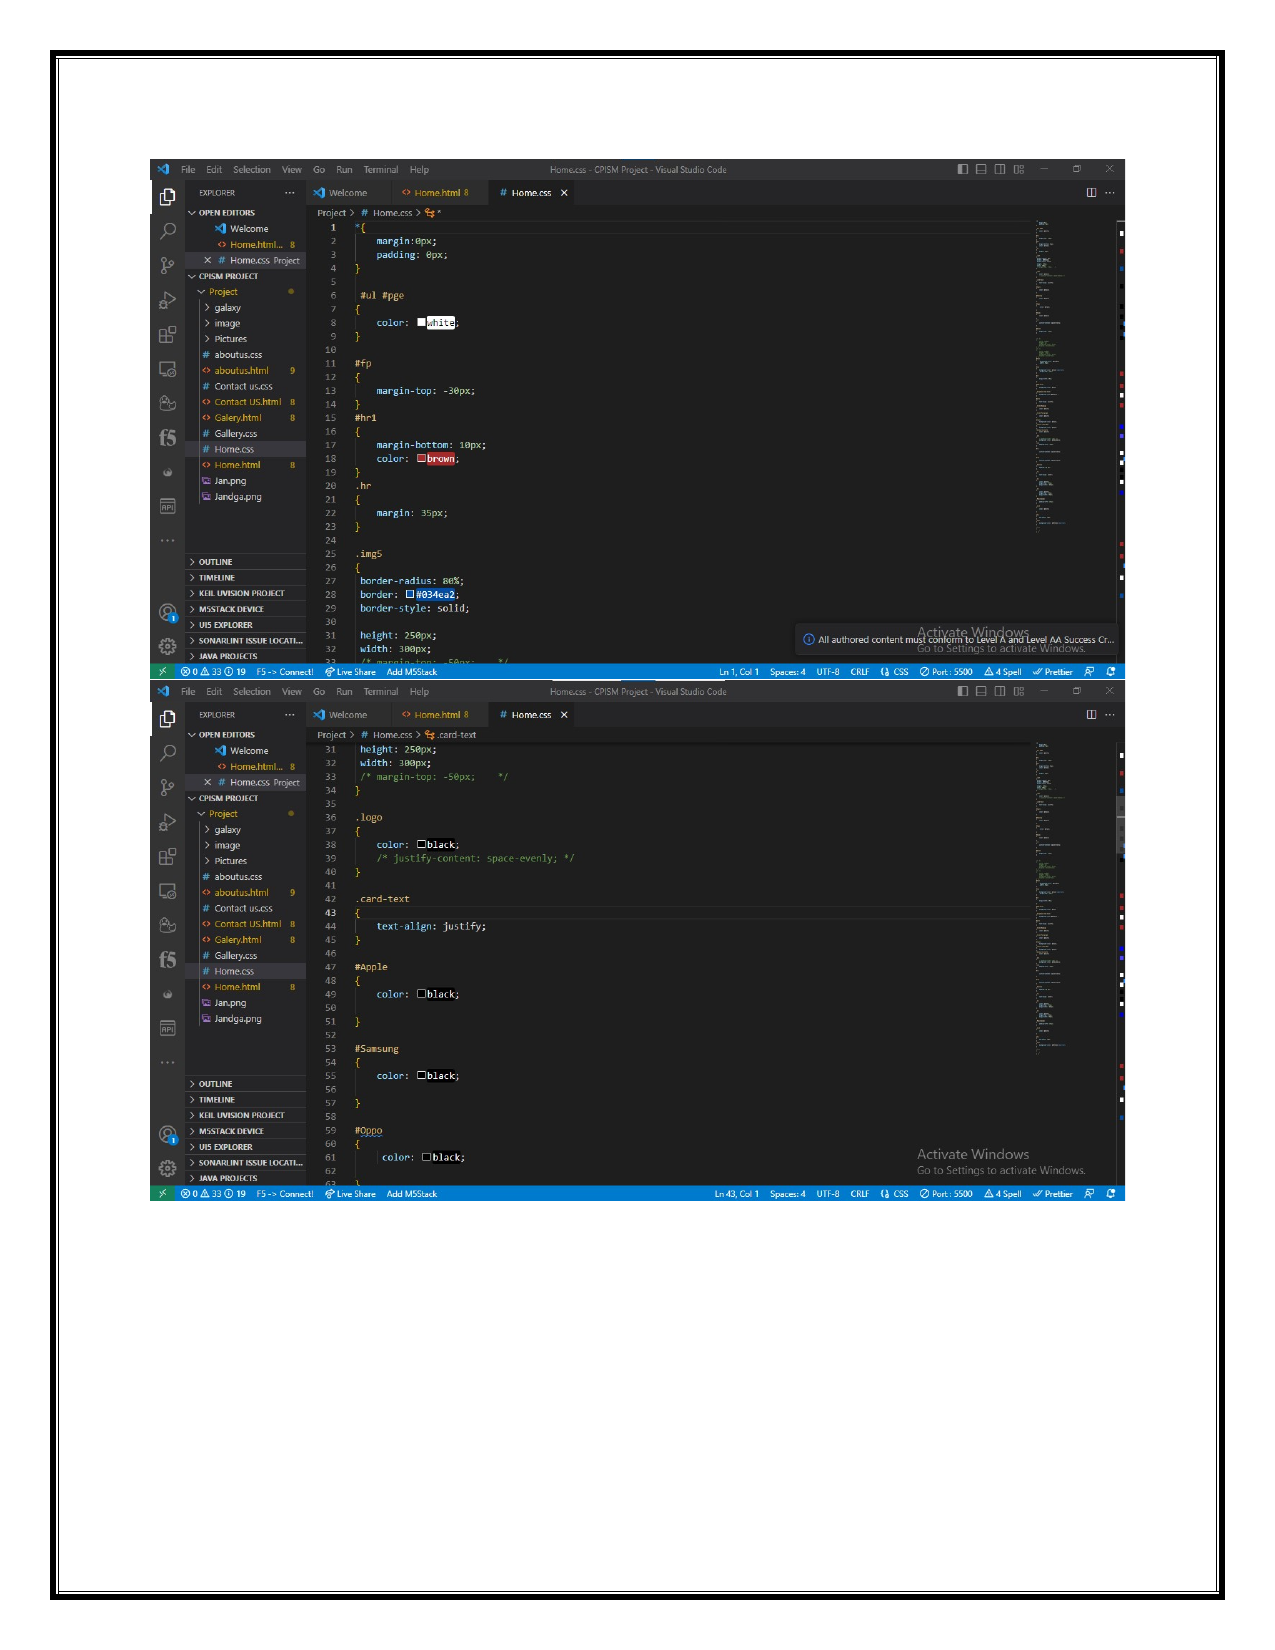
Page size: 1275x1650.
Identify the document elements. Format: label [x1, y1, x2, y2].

picture [150, 680, 1125, 1201]
picture [150, 159, 1125, 679]
